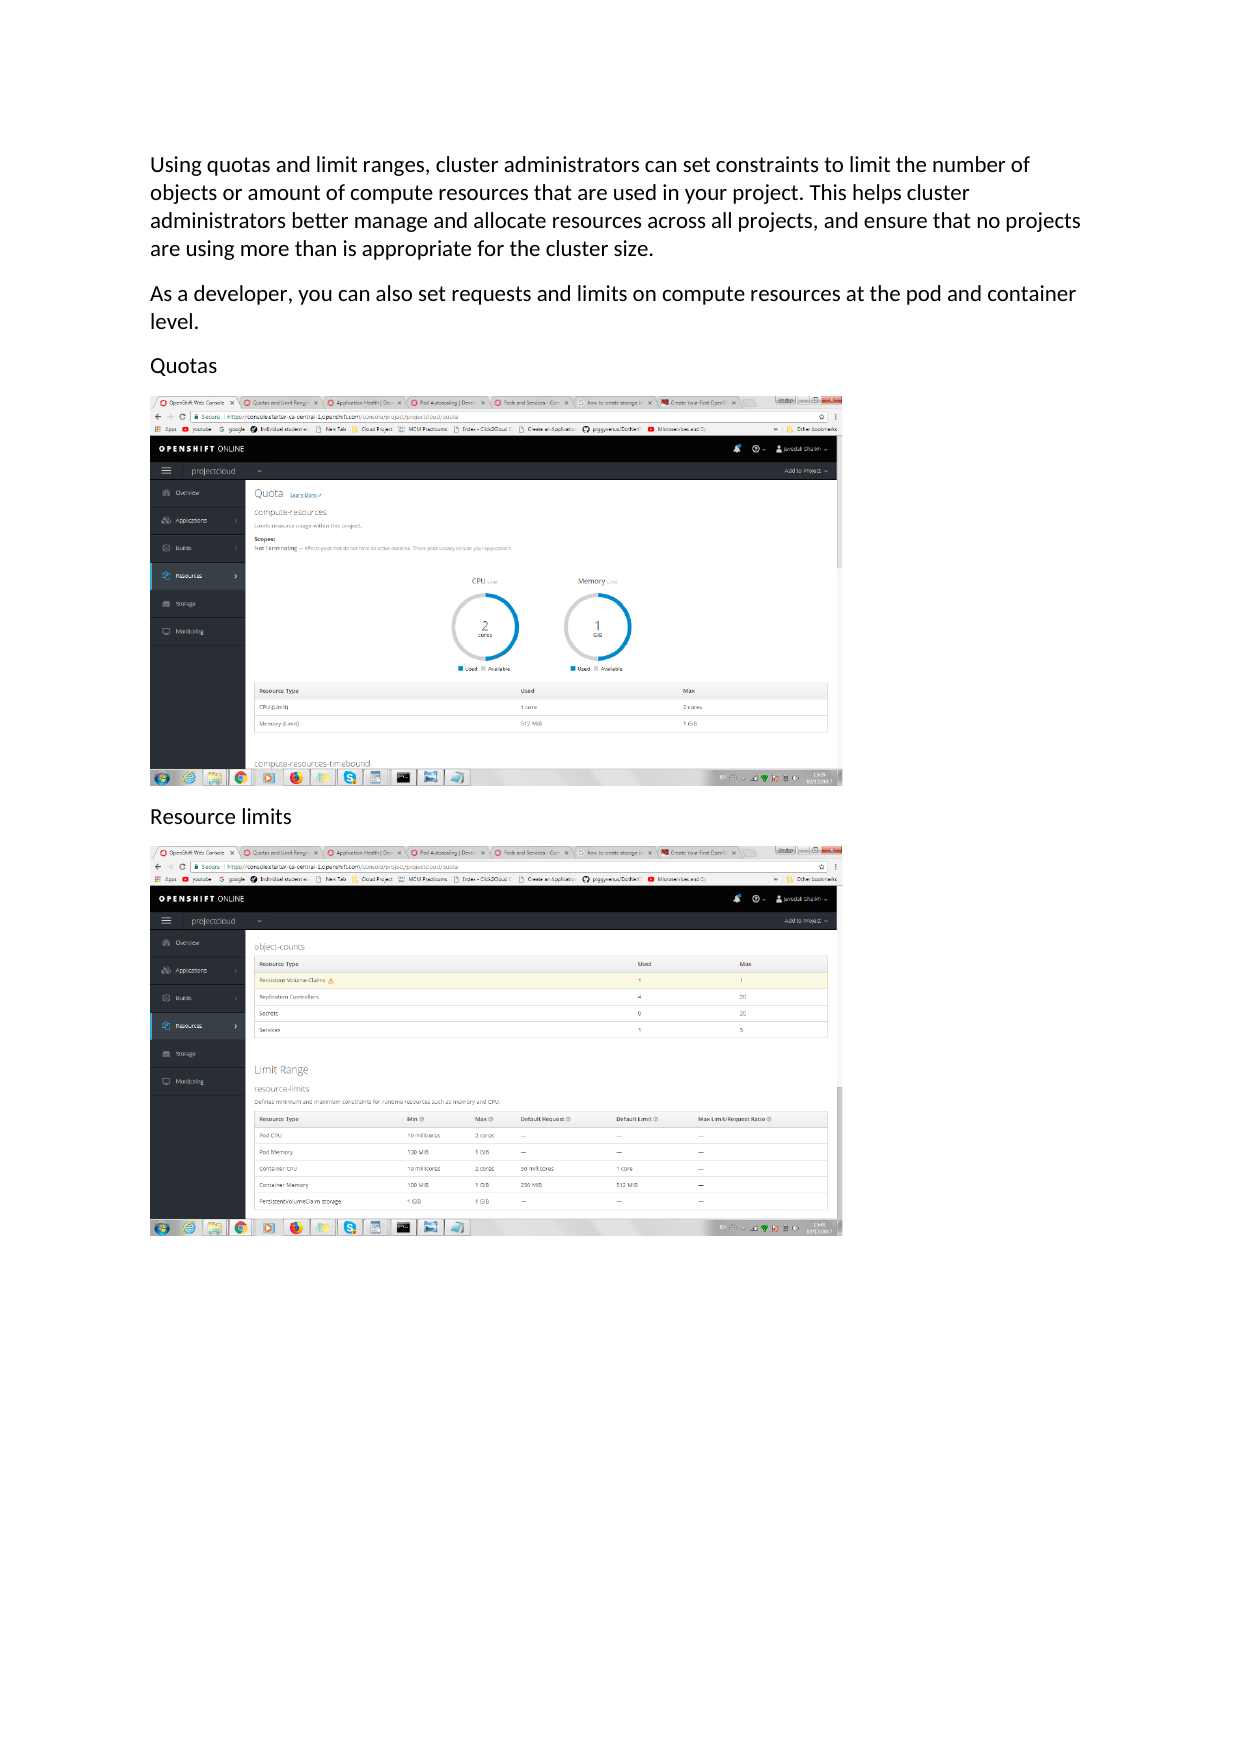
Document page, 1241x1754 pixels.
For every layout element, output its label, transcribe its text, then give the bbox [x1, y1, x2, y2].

picture [150, 396, 843, 786]
picture [150, 846, 843, 1236]
text Resource limits [150, 802, 1090, 830]
text Quotas [150, 351, 1090, 379]
text As a developer, you can also set requests and limits on compute resources at the pod and container level. [150, 279, 1090, 335]
text Using quotas and limit ranges, cluster administrators can set constraints to limit the number of objects or amount of compute resources that are used in your project. This helps cluster administrators better manage and allocate resources across all projects, and ensure that no projects are using more than is appropriate for the cluster size. [150, 150, 1090, 262]
